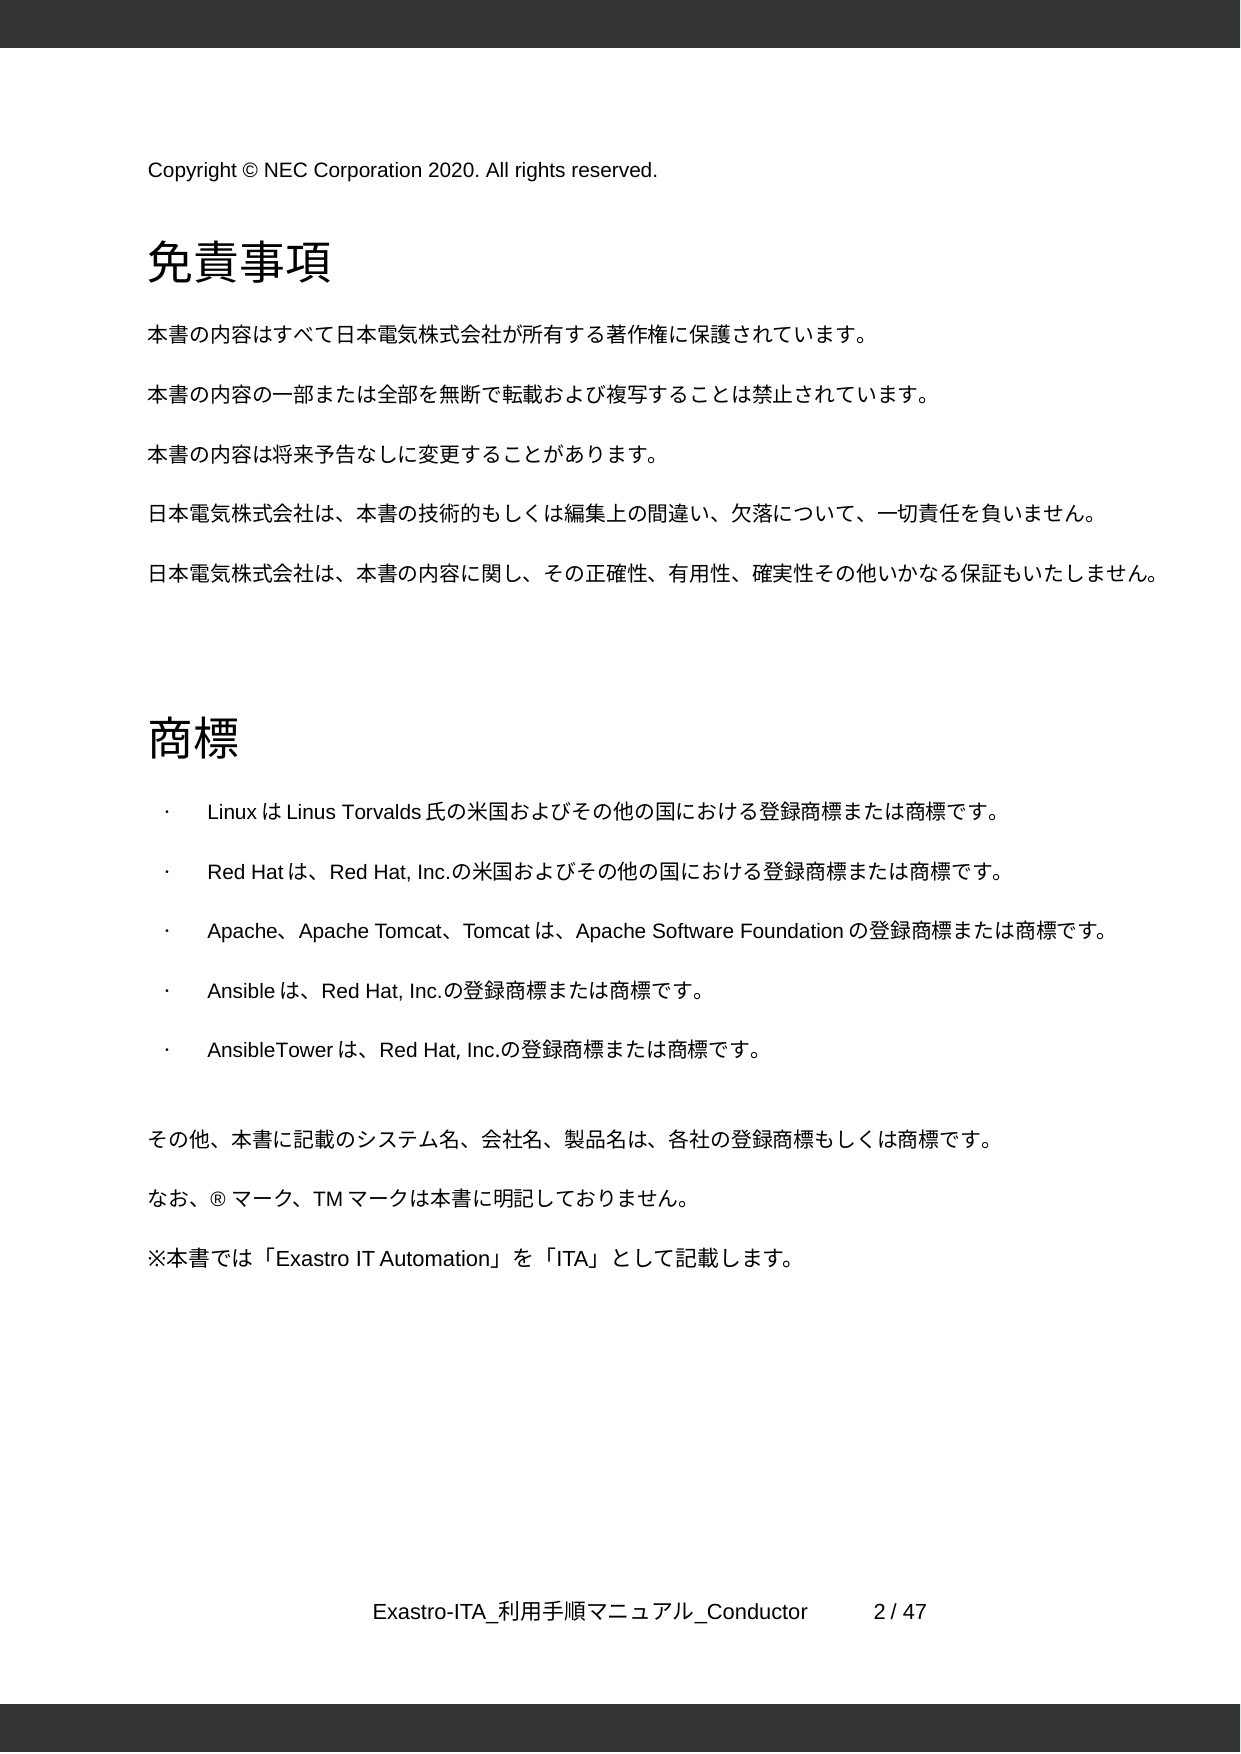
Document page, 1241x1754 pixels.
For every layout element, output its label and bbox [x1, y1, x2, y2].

picture [0, 1704, 1241, 1752]
picture [0, 0, 1241, 48]
